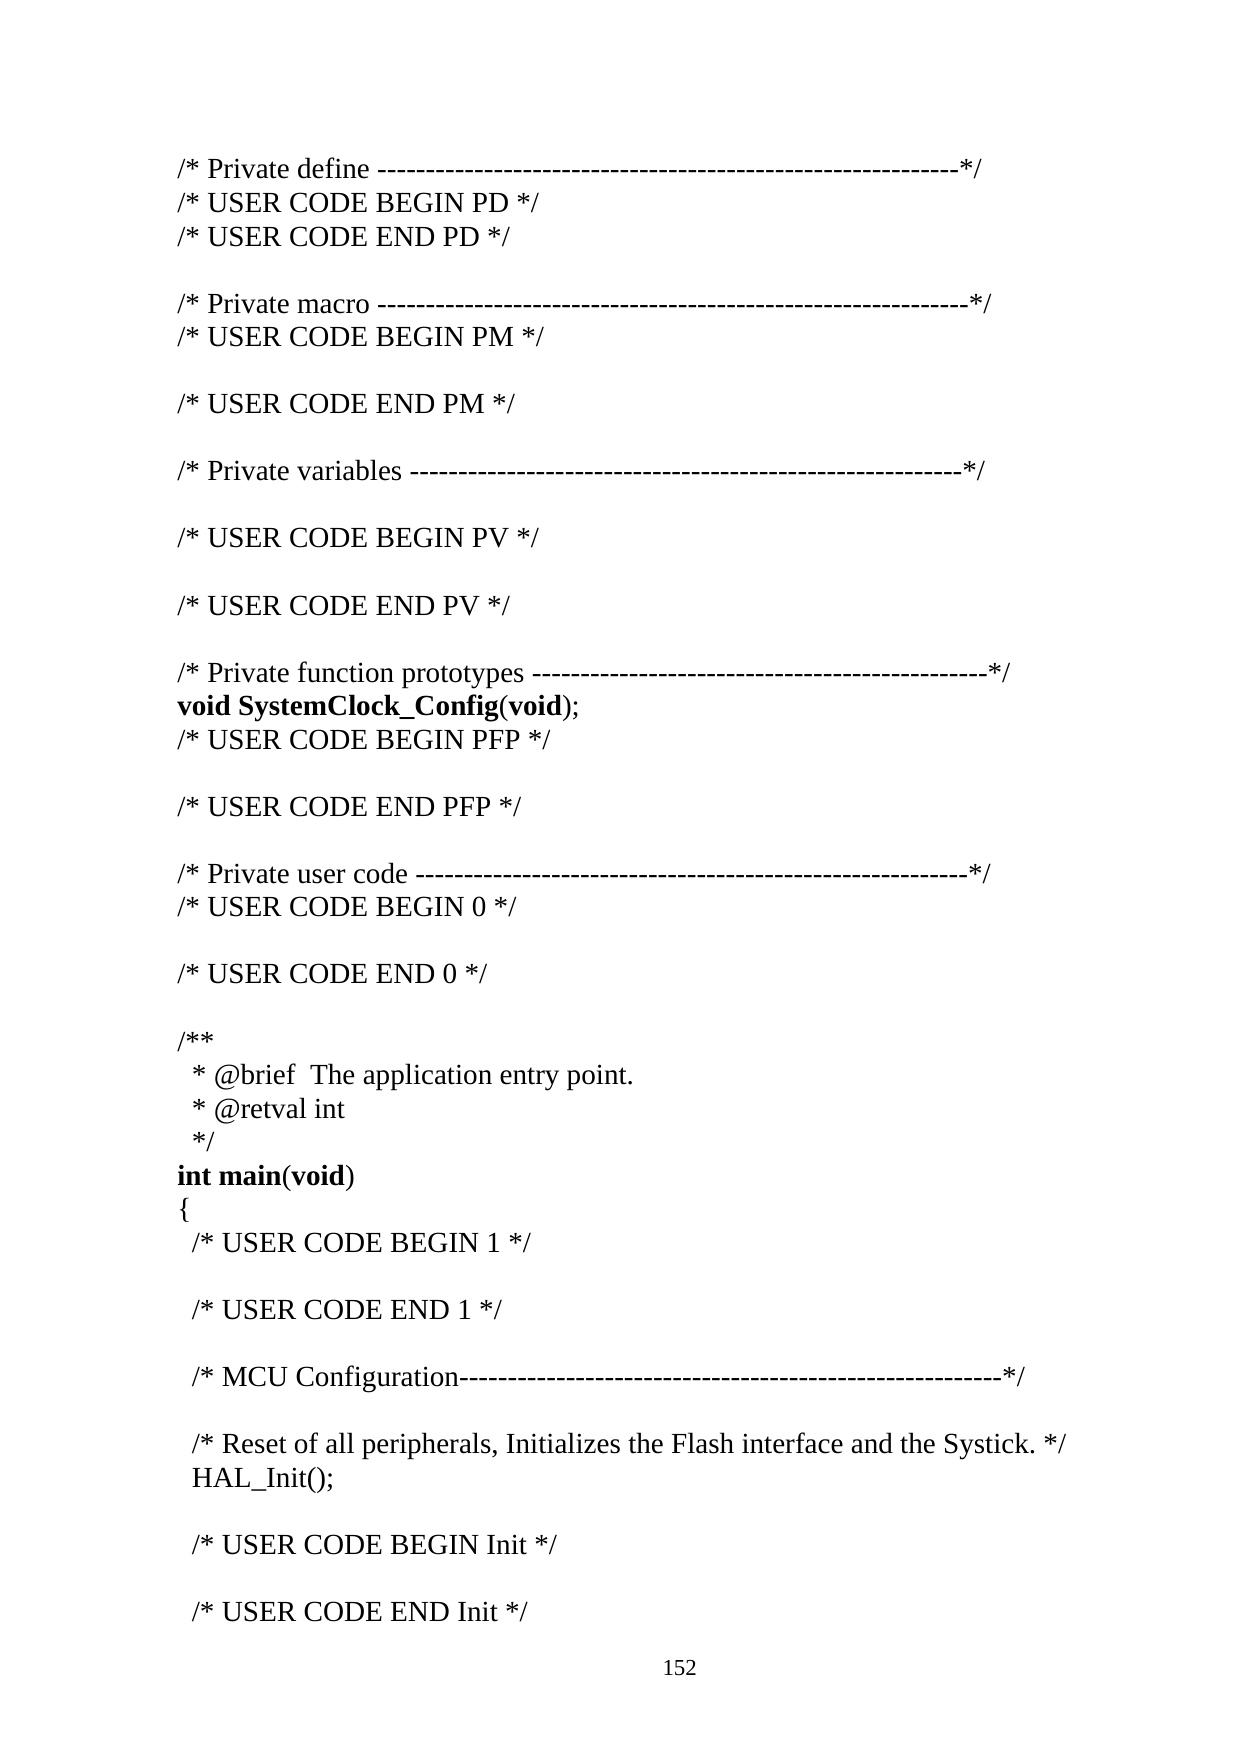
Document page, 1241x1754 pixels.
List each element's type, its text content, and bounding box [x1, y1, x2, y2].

text /* USER CODE BEGIN 1 */ [177, 1225, 1182, 1258]
text /* Private function prototypes -----------------------------------------------*/ [177, 655, 1182, 688]
text /* USER CODE BEGIN PV */ [177, 521, 1182, 554]
text * @brief The application entry point. [177, 1057, 1182, 1091]
text /* USER CODE END PFP */ [177, 789, 1182, 822]
text /* USER CODE END 0 */ [177, 957, 1182, 990]
text HAL_Init(); [177, 1460, 1182, 1493]
text /* USER CODE BEGIN PFP */ [177, 722, 1182, 755]
text /* USER CODE BEGIN PD */ [177, 185, 1182, 219]
text /* USER CODE END PD */ [177, 219, 1182, 252]
text /* Private user code ---------------------------------------------------------*/ [177, 856, 1182, 889]
text /* MCU Configuration--------------------------------------------------------*/ [177, 1359, 1182, 1393]
text /* Private define ------------------------------------------------------------*/ [177, 152, 1182, 185]
text /* USER CODE BEGIN PM */ [177, 319, 1182, 353]
text /* Private variables ---------------------------------------------------------*/ [177, 453, 1182, 487]
text { [177, 1191, 1182, 1225]
text /** [177, 1024, 1182, 1057]
text /* USER CODE END 1 */ [177, 1292, 1182, 1326]
text /* USER CODE END Init */ [177, 1594, 1182, 1627]
text int main(void) [177, 1158, 1182, 1191]
text */ [177, 1124, 1182, 1158]
text /* Reset of all peripherals, Initializes the Flash interface and the Systick. */ [177, 1426, 1182, 1460]
text /* USER CODE BEGIN 0 */ [177, 889, 1182, 923]
text /* USER CODE END PM */ [177, 386, 1182, 420]
text * @retval int [177, 1091, 1182, 1124]
text /* USER CODE END PV */ [177, 588, 1182, 621]
text /* USER CODE BEGIN Init */ [177, 1527, 1182, 1560]
text /* Private macro -------------------------------------------------------------*/ [177, 286, 1182, 319]
text void SystemClock_Config(void); [177, 688, 1182, 722]
